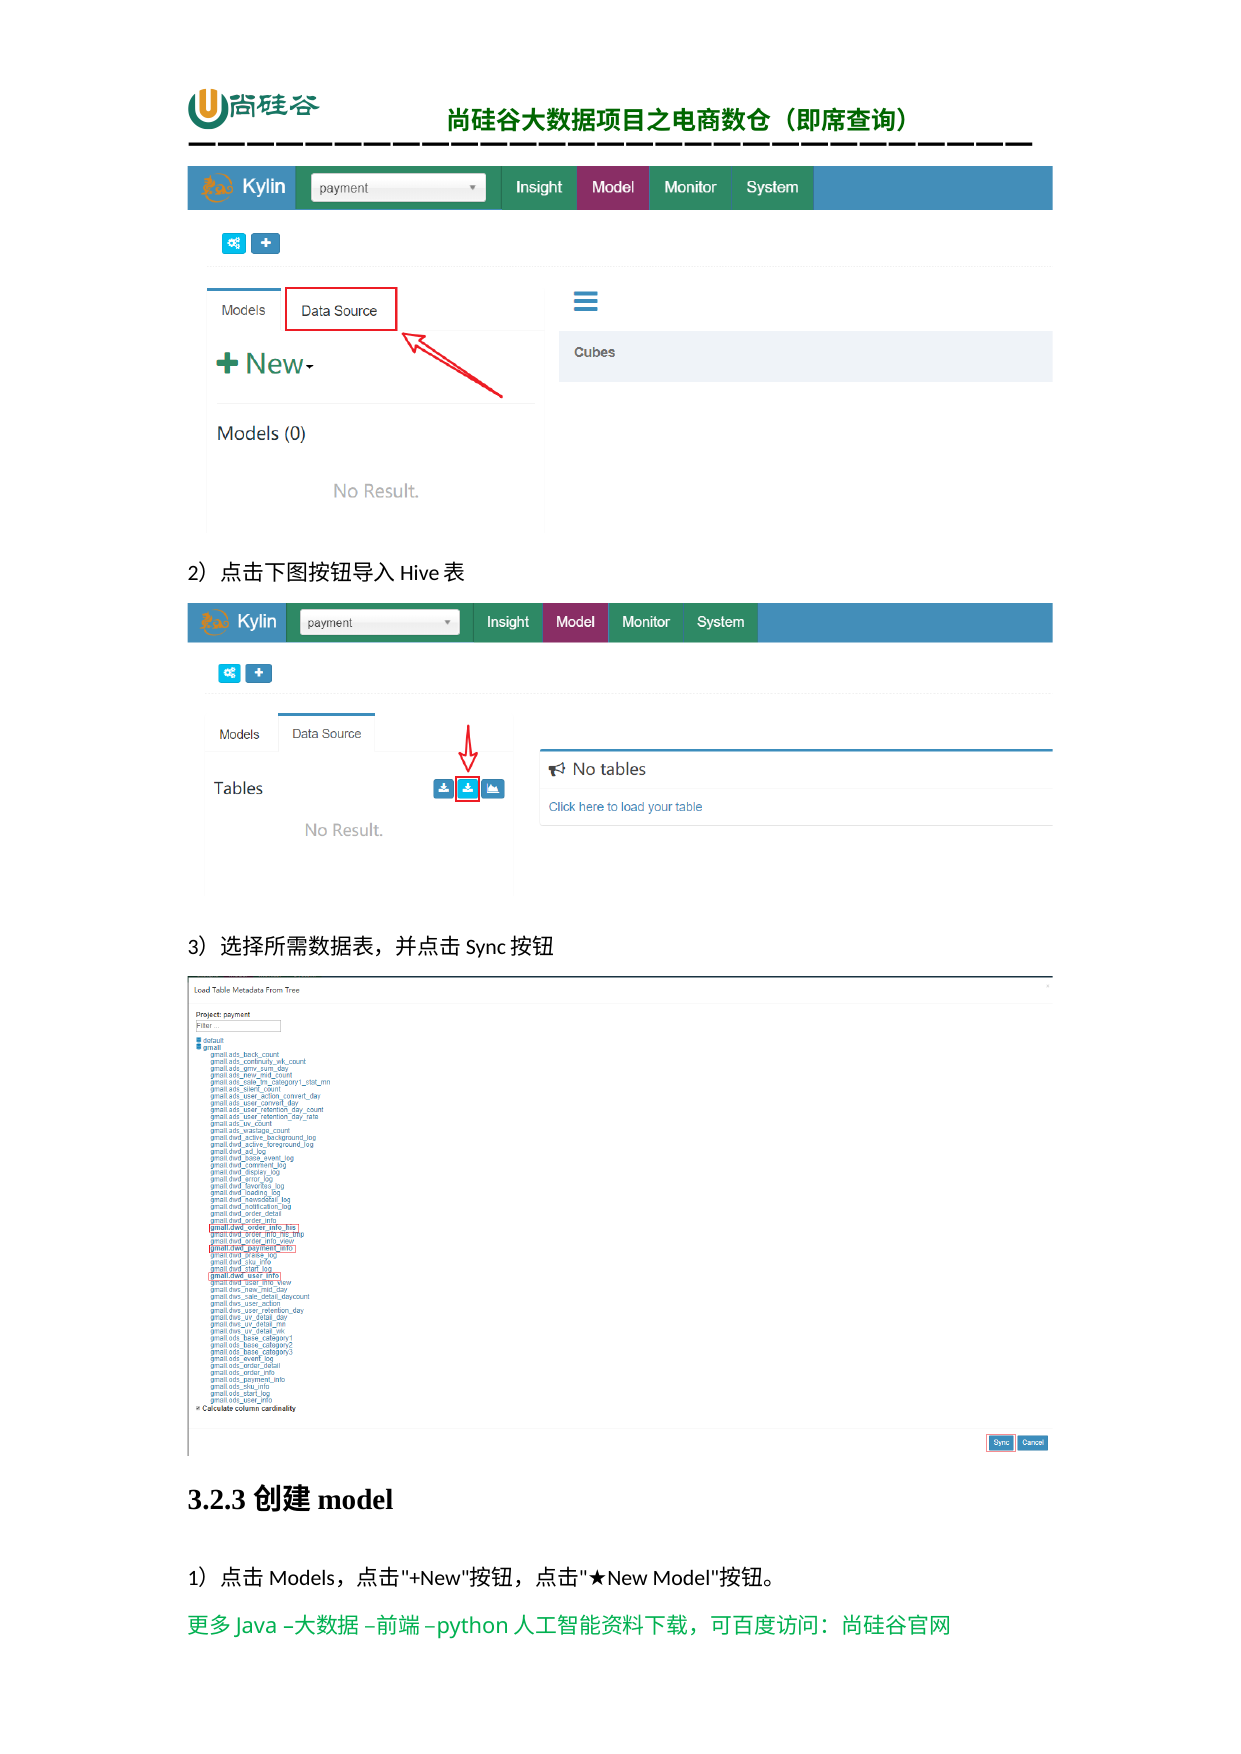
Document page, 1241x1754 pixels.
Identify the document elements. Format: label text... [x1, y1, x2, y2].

text 3）选择所需数据表，并点击Sync按钮 [187, 928, 1053, 961]
picture [187, 603, 1053, 896]
subtitle 3.2.3 创建model [187, 1464, 1053, 1529]
text 2）点击下图按钮导入Hive表 [187, 555, 1053, 587]
picture [187, 976, 1053, 1456]
picture [187, 88, 321, 130]
text 1）点击Models，点击"+New"按钮，点击"★New Model"按钮。 [187, 1559, 1053, 1592]
picture [187, 165, 1053, 533]
